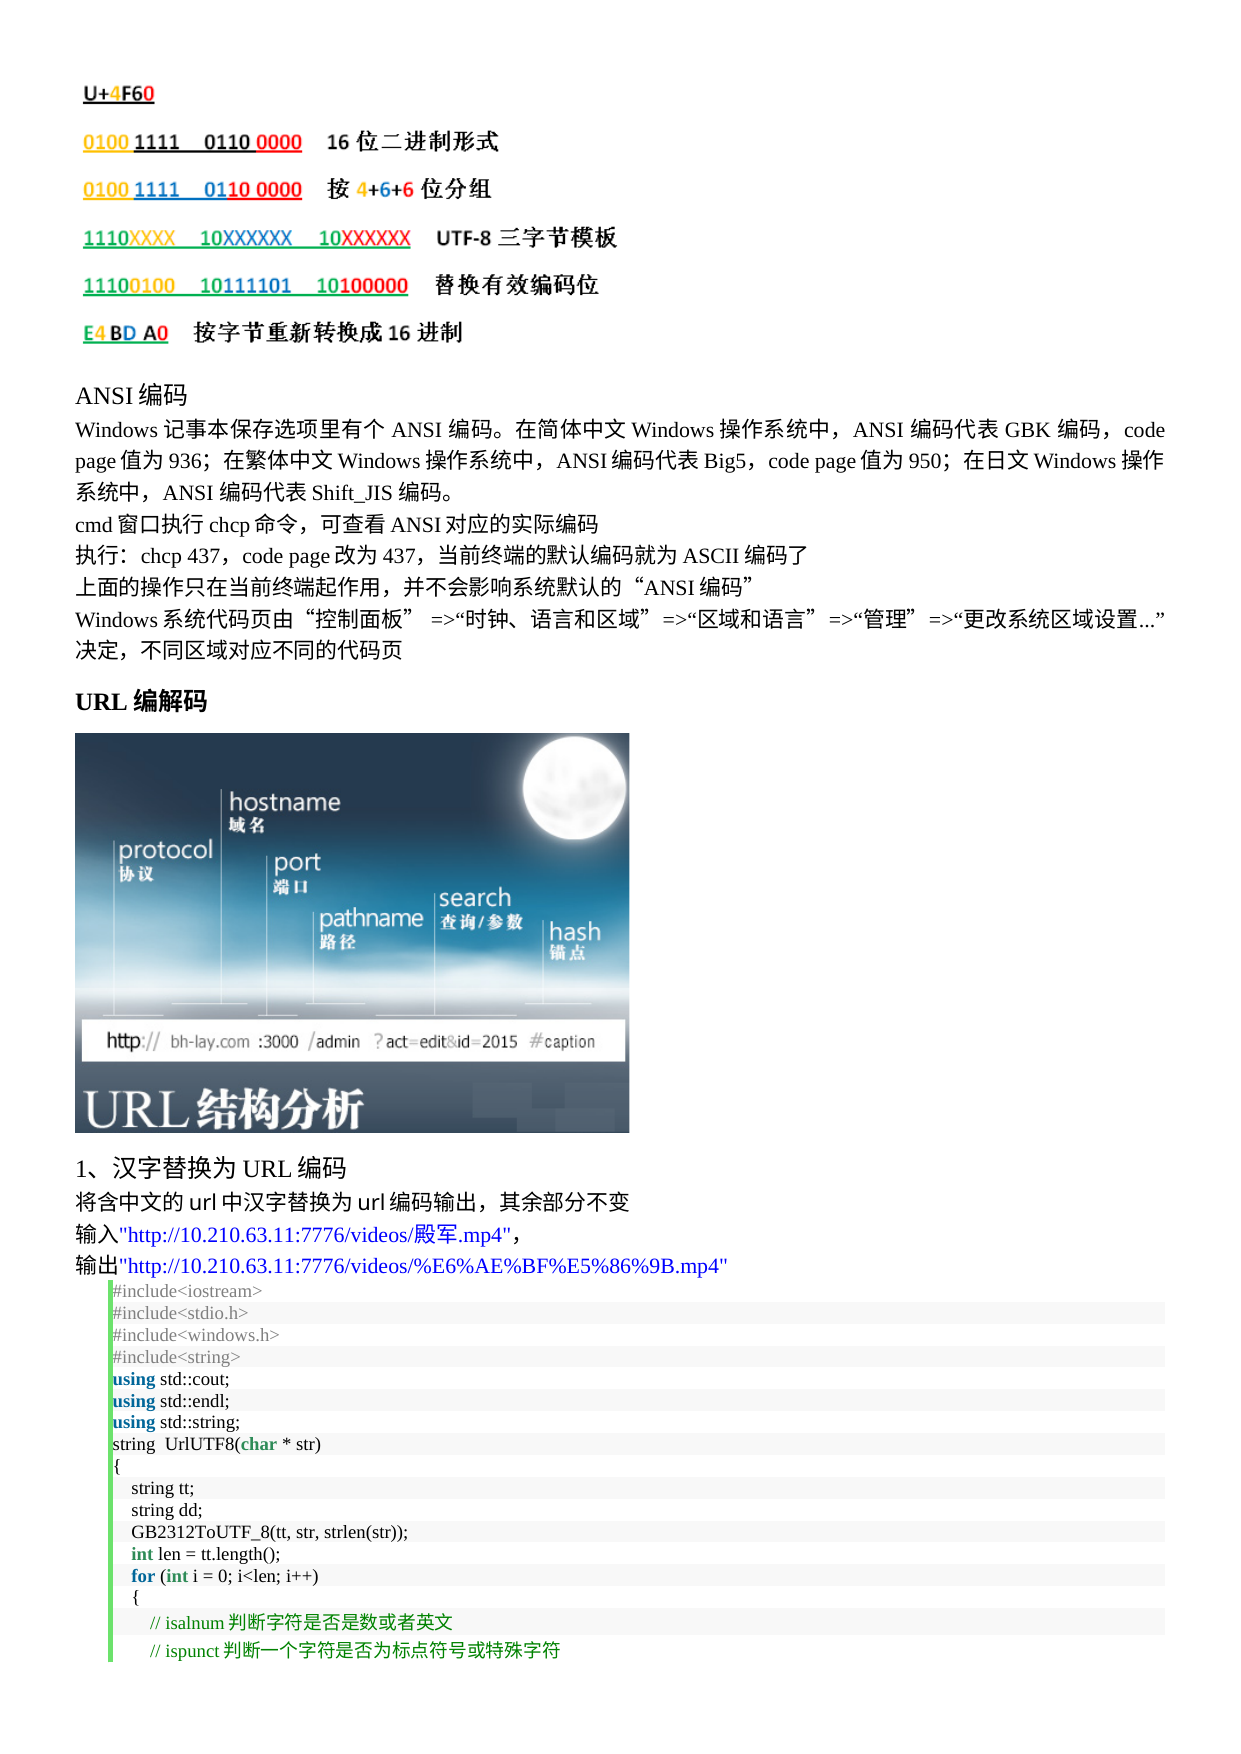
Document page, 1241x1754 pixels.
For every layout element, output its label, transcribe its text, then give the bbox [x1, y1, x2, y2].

text Windows记事本保存选项里有个 ANSI 编码。在简体中文Windows操作系统中，ANSI 编码代表 GBK 编码，code page值为936；在繁体中文Windows操作系统中，ANSI编码代表Big5，code page值为950；在日文Windows操作系统中，ANSI 编码代表 Shift_JIS 编码。 [75, 412, 1165, 507]
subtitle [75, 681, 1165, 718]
picture [75, 75, 624, 360]
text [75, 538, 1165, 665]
picture [75, 733, 630, 1133]
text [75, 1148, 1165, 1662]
text cmd窗口执行chcp命令，可查看ANSI对应的实际编码 [75, 507, 1165, 538]
text ANSI编码 [75, 376, 1165, 412]
